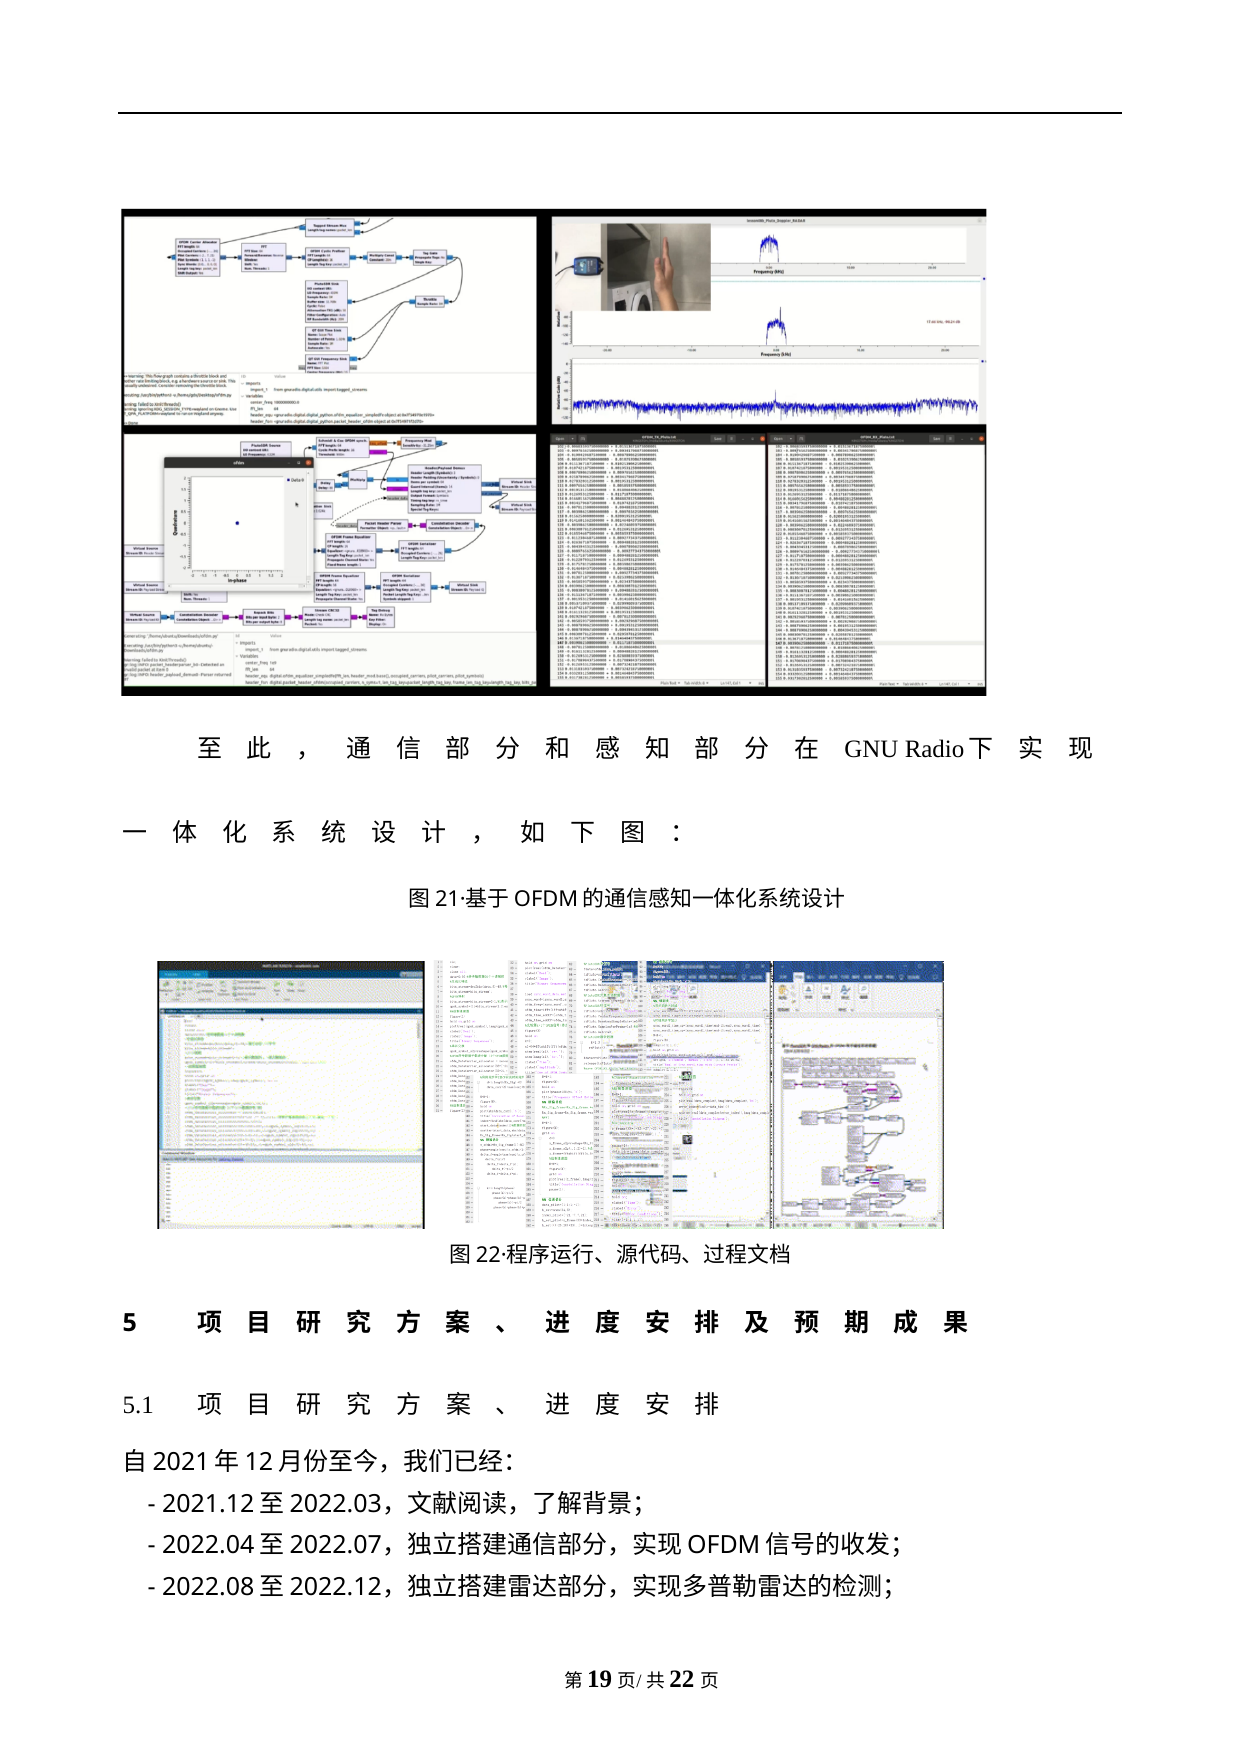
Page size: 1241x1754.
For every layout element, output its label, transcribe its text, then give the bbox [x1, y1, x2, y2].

picture [432, 960, 1011, 1229]
text 自2021年12月份至今，我们已经： [122, 1437, 1118, 1479]
text - 2022.08至2022.12，独立搭建雷达部分，实现多普勒雷达的检测； [122, 1562, 1118, 1604]
text - 2021.12至2022.03，文献阅读，了解背景； [122, 1479, 1118, 1520]
text 图21·基于OFDM的通信感知一体化系统设计 [122, 873, 1118, 915]
picture [157, 961, 425, 1229]
text - 2022.04至2022.07，独立搭建通信部分，实现OFDM信号的收发； [122, 1520, 1118, 1562]
picture [121, 207, 987, 696]
text 项目研究方案、进度安排 [122, 1370, 1118, 1437]
text 项目研究方案、进度安排及预期成果 [122, 1287, 1118, 1354]
